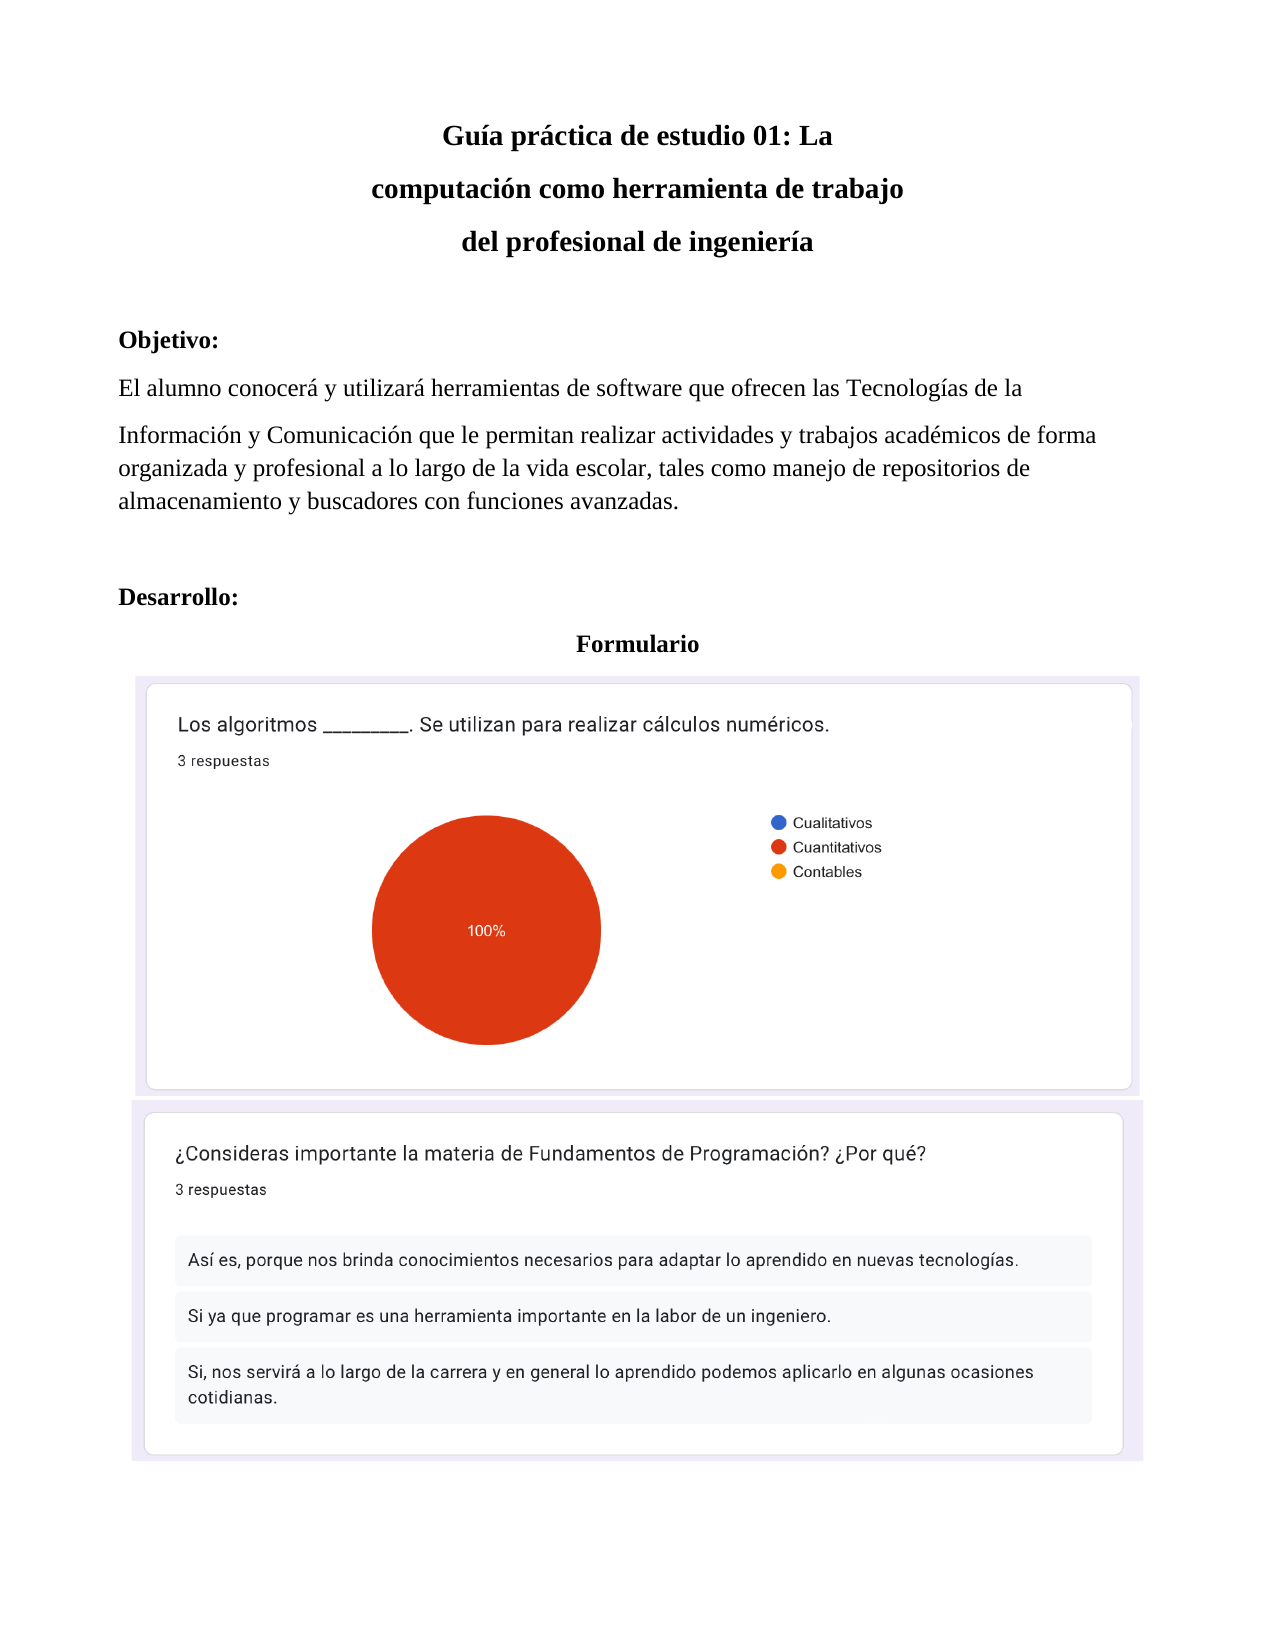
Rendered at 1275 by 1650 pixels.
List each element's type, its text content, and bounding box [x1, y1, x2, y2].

text Formulario [118, 629, 1157, 658]
text Desarrollo: [118, 582, 1157, 610]
text del profesional de ingeniería [118, 224, 1157, 258]
text El alumno conocerá y utilizará herramientas de software que ofrecen las Tecnologías de la [118, 373, 1157, 401]
text Guía práctica de estudio 01: La [118, 118, 1157, 152]
text Objetivo: [118, 325, 1157, 354]
picture [131, 1100, 1144, 1461]
text computación como herramienta de trabajo [118, 171, 1157, 205]
text Información y Comunicación que le permitan realizar actividades y trabajos académicos de forma organizada y profesional a lo largo de la vida escolar, tales como manejo de repositorios de almacenamiento y buscadores con funciones avanzadas. [118, 420, 1157, 515]
picture [135, 676, 1140, 1096]
